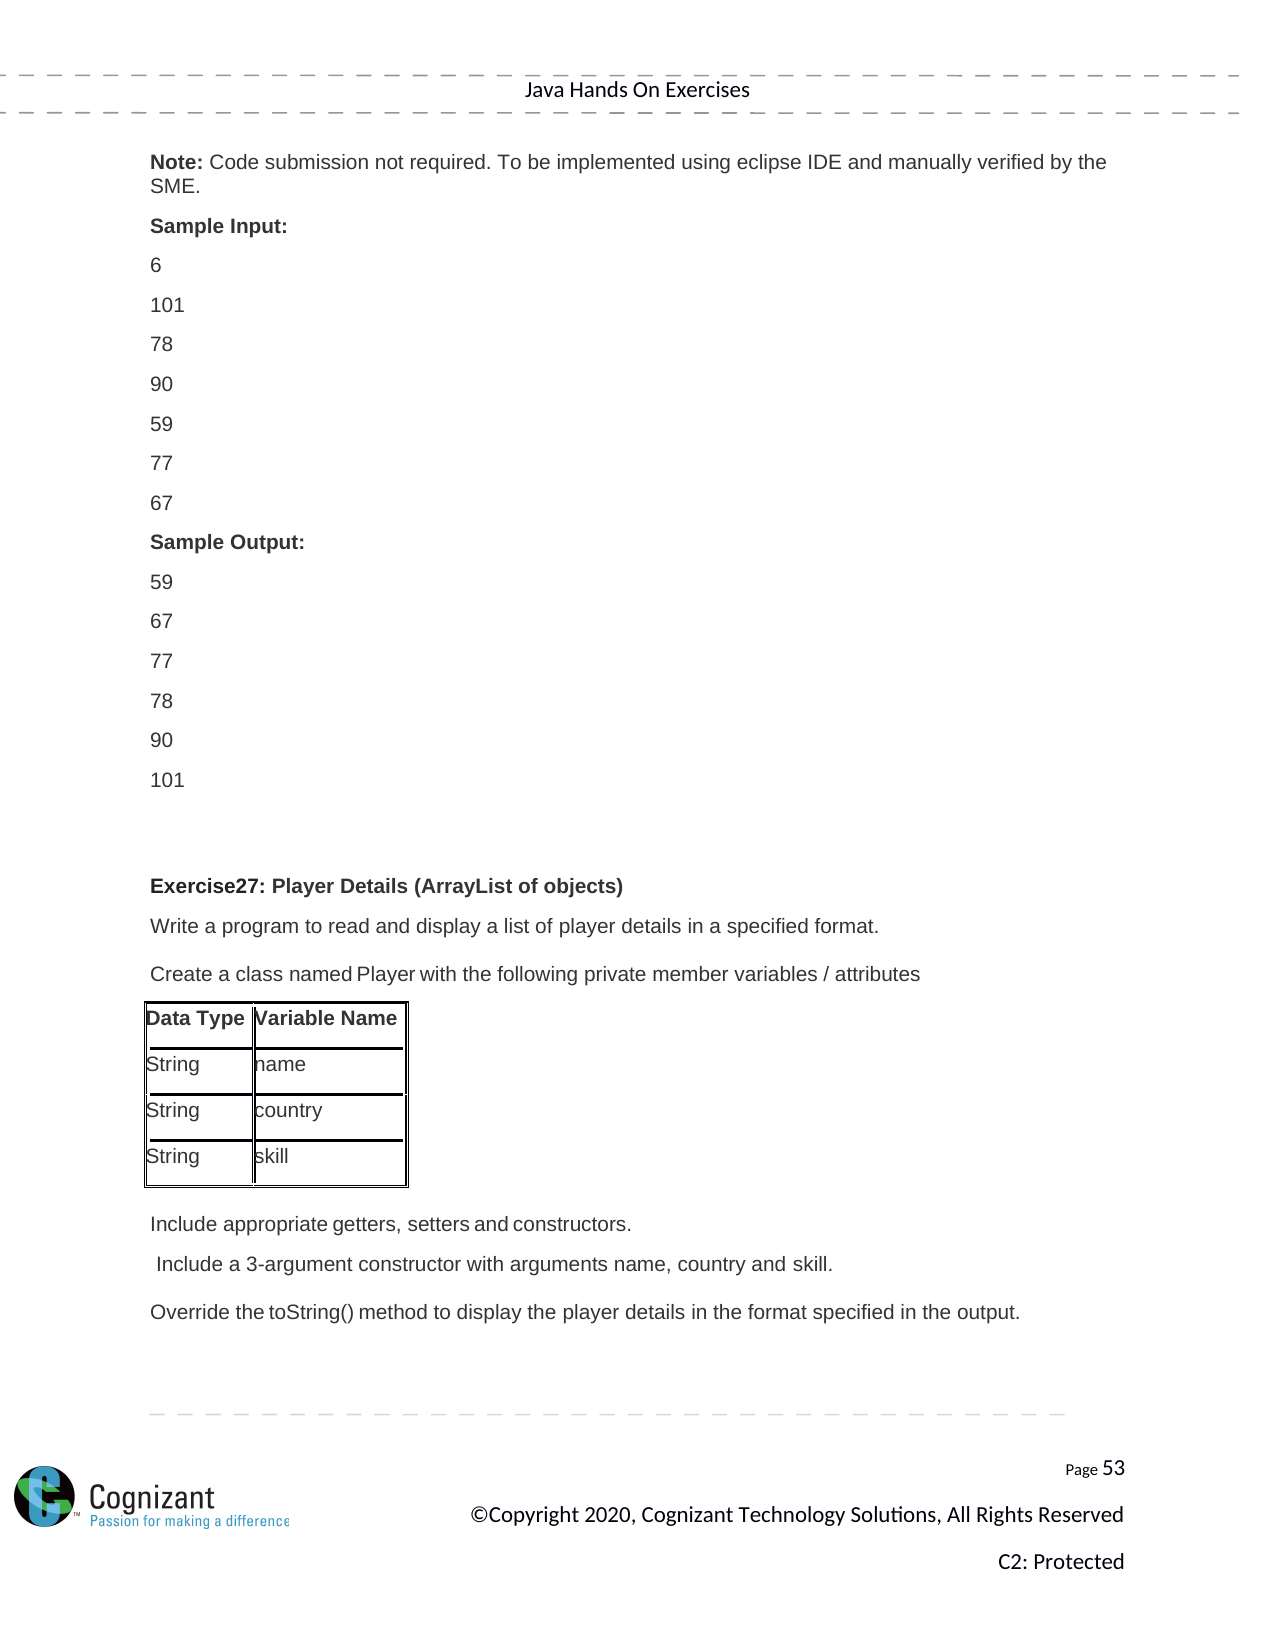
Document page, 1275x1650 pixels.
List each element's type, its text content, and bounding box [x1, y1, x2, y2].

table_cell String [147, 1047, 252, 1093]
text Include a 3-argument constructor with arguments name, country and skill. Override the toString() method to display the player details in the format specified in the output. [150, 1252, 1125, 1323]
table_cell country [256, 1093, 407, 1139]
text 77 [150, 649, 1125, 673]
text Exercise27: Player Details (ArrayList of objects) [150, 874, 1125, 898]
table_cell skill [254, 1139, 405, 1185]
table_cell name [256, 1047, 405, 1093]
text 78 [150, 332, 1125, 356]
picture [14, 1466, 289, 1529]
text Sample Input: [150, 213, 1125, 237]
text 101 [150, 293, 1125, 317]
text 77 [150, 451, 1125, 475]
text 101 [150, 768, 1125, 792]
text 90 [150, 372, 1125, 396]
text 78 [150, 688, 1125, 712]
text 67 [150, 491, 1125, 514]
text Sample Output: [150, 530, 1125, 554]
text 67 [150, 609, 1125, 633]
text 59 [150, 570, 1125, 594]
text Note: Code submission not required. To be implemented using eclipse IDE and manually verified by the SME. [150, 150, 1125, 198]
table_cell String [145, 1093, 252, 1139]
text 90 [150, 728, 1125, 752]
table_header Data Type [147, 1003, 254, 1047]
text 59 [150, 411, 1125, 435]
text Write a program to read and display a list of player details in a specified format. Create a class named Player with the following private member variables / attributes [150, 913, 1125, 985]
table_header Variable Name [254, 1004, 405, 1047]
text Include appropriate getters, setters and constructors. [150, 1188, 1125, 1236]
table_cell String [147, 1139, 254, 1185]
text 6 [150, 253, 1125, 277]
